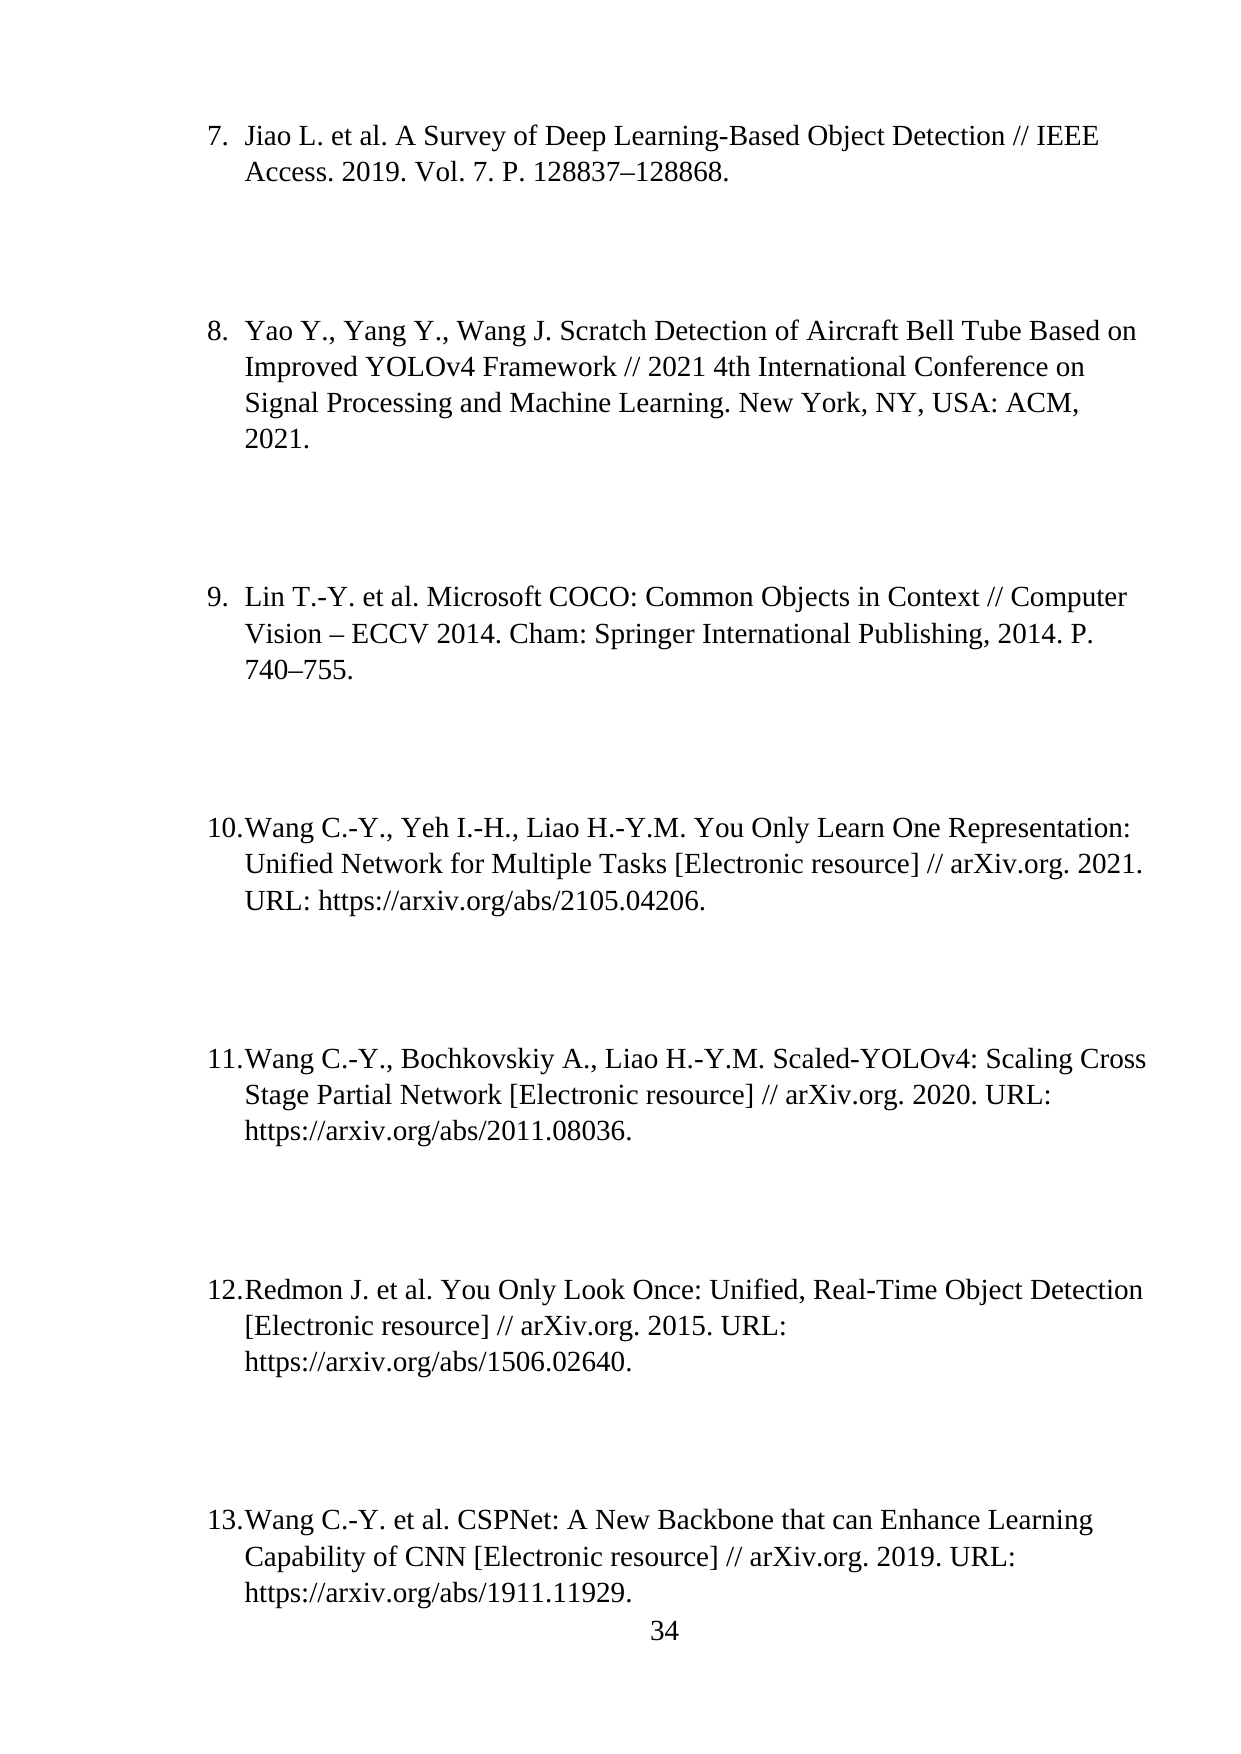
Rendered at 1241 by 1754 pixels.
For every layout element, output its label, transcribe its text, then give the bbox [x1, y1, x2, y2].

list Wang C.-Y. et al. CSPNet: A New Backbone that can Enhance Learning Capability of CNN [Electronic resource] // arXiv.org. 2019. URL: https://arxiv.org/abs/1911.11929. [207, 1502, 1152, 1608]
list Wang C.-Y., Bochkovskiy A., Liao H.-Y.M. Scaled-YOLOv4: Scaling Cross Stage Partial Network [Electronic resource] // arXiv.org. 2020. URL: https://arxiv.org/abs/2011.08036. [207, 1041, 1152, 1147]
list Redmon J. et al. You Only Look Once: Unified, Real-Time Object Detection [Electronic resource] // arXiv.org. 2015. URL: https://arxiv.org/abs/1506.02640. [207, 1272, 1152, 1378]
list Jiao L. et al. A Survey of Deep Learning-Based Object Detection // IEEE Access. 2019. Vol. 7. P. 128837–128868. [207, 118, 1152, 188]
list Wang C.-Y., Yeh I.-H., Liao H.-Y.M. You Only Learn One Representation: Unified Network for Multiple Tasks [Electronic resource] // arXiv.org. 2021. URL: https://arxiv.org/abs/2105.04206. [207, 810, 1152, 916]
list Yao Y., Yang Y., Wang J. Scratch Detection of Aircraft Bell Tube Based on Improved YOLOv4 Framework // 2021 4th International Conference on Signal Processing and Machine Learning. New York, NY, USA: ACM, 2021. [207, 313, 1152, 455]
list Lin T.-Y. et al. Microsoft COCO: Common Objects in Context // Computer Vision – ECCV 2014. Cham: Springer International Publishing, 2014. P. 740–755. [207, 579, 1152, 685]
